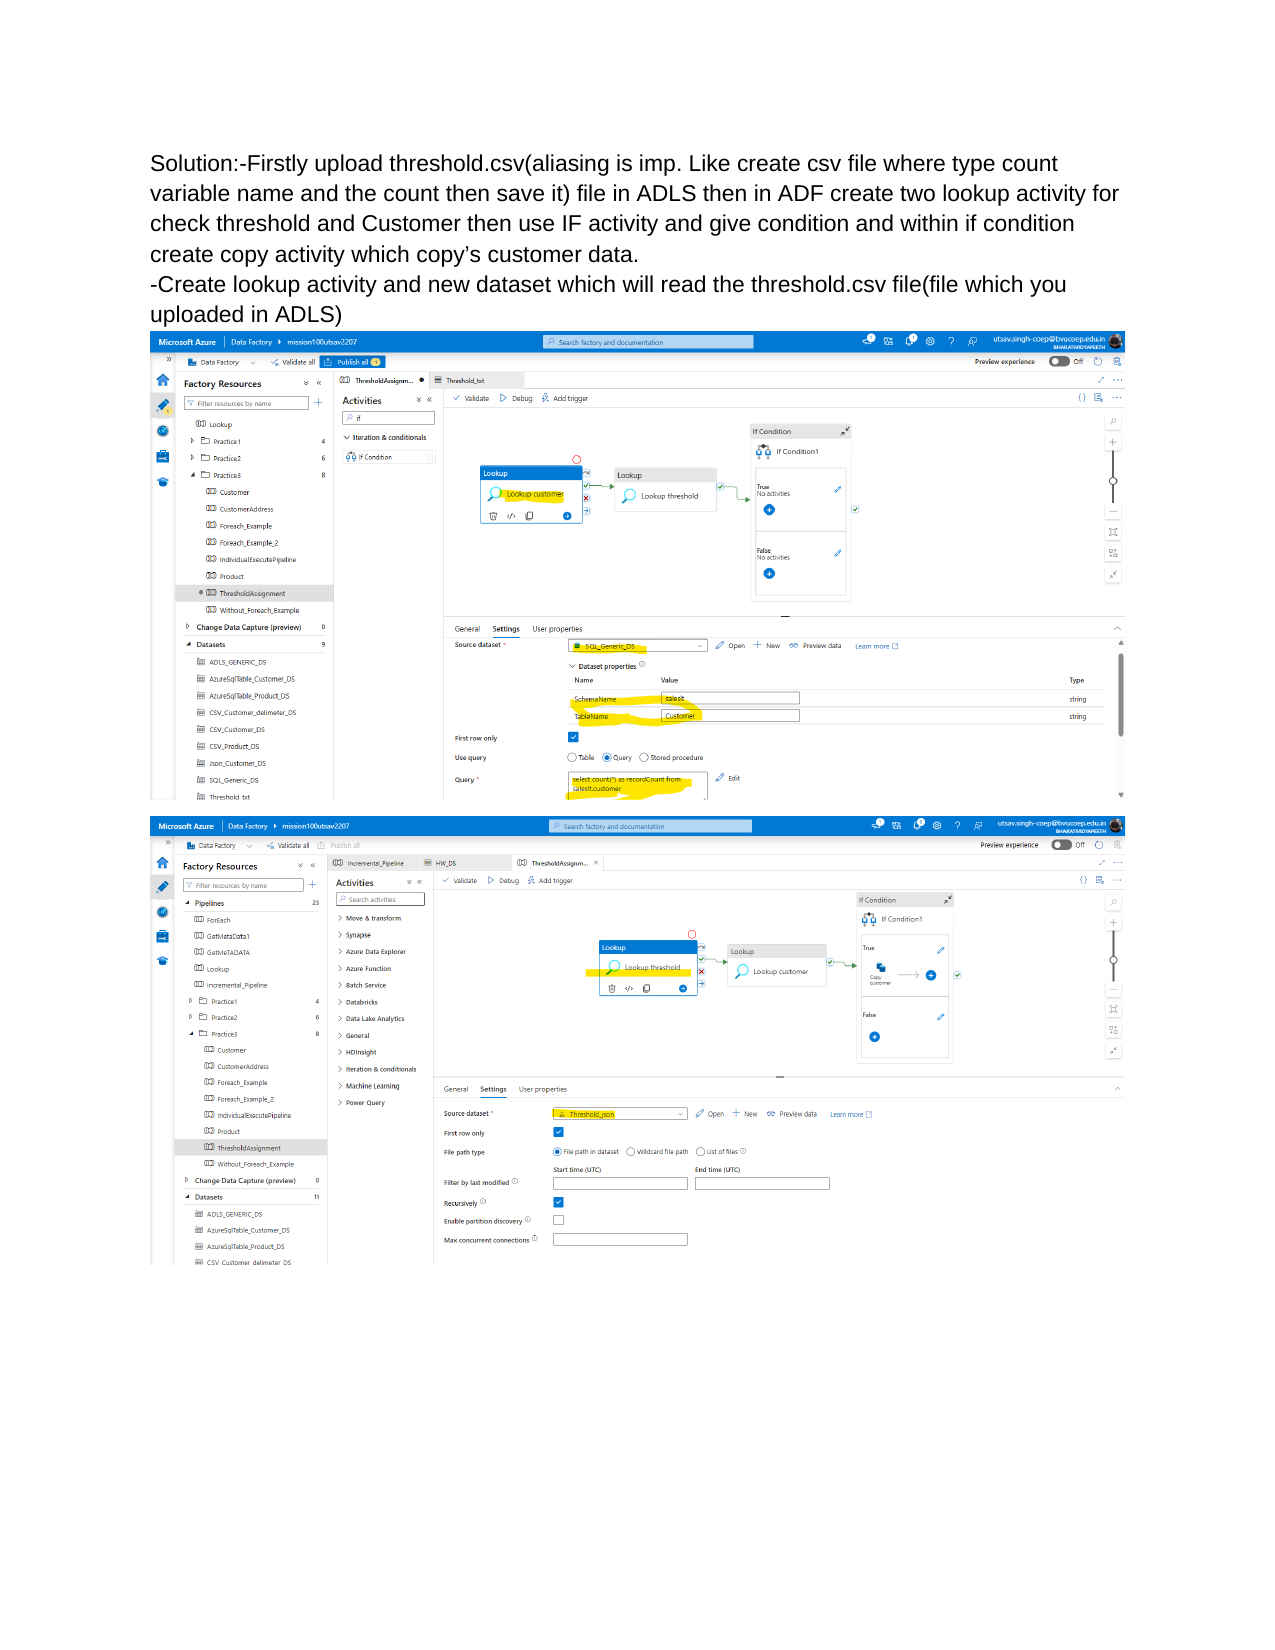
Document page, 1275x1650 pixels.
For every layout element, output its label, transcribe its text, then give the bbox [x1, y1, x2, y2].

picture [150, 331, 1125, 813]
picture [150, 816, 1125, 1265]
text -Create lookup activity and new dataset which will read the threshold.csv file(file which you uploaded in ADLS) [150, 271, 1125, 327]
text Solution:-Firstly upload threshold.csv(aliasing is imp. Like create csv file where type count variable name and the count then save it) file in ADLS then in ADF create two lookup activity for check threshold and Customer then use IF activity and give condition and within if condition create copy activity which copy’s customer data. [150, 150, 1125, 267]
